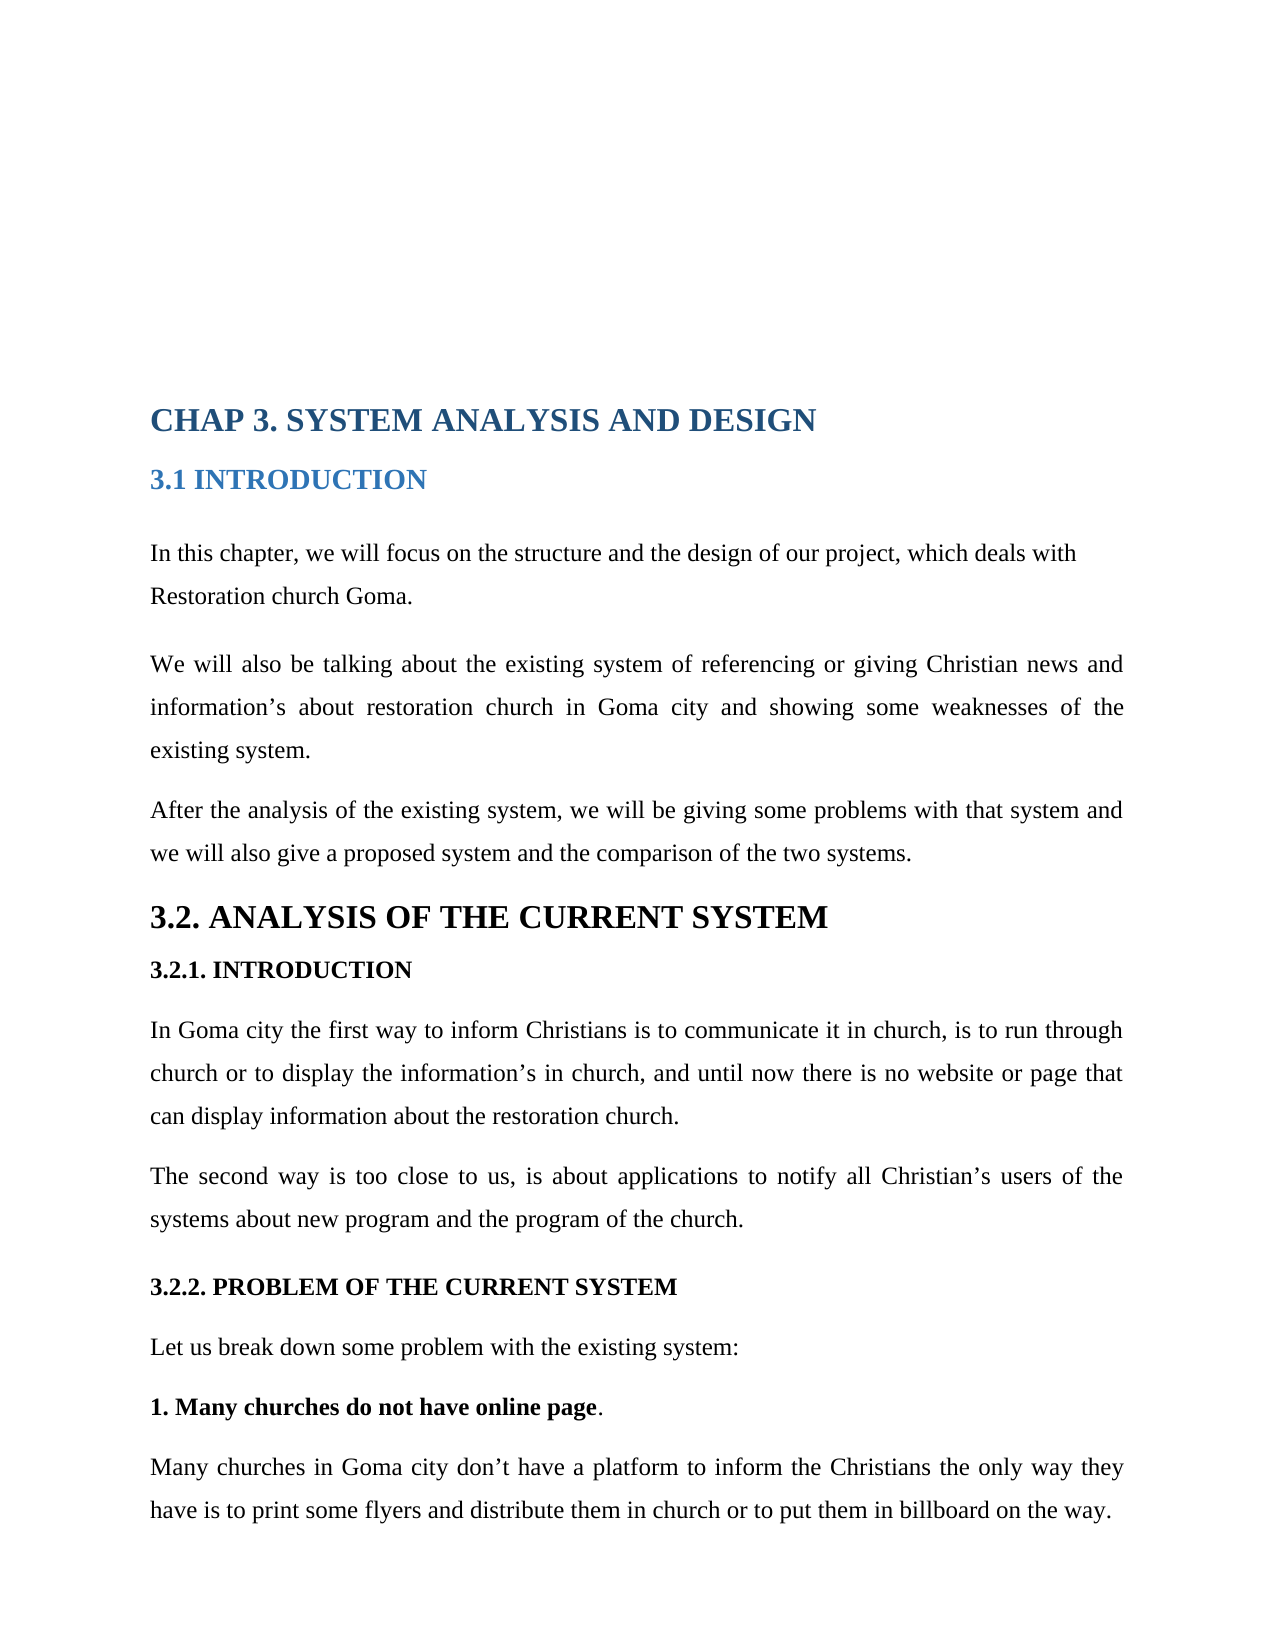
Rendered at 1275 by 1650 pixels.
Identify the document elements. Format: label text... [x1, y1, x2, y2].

text Many churches in Goma city don’t have a platform to inform the Christians the only way they have is to print some flyers and distribute them in church or to put them in billboard on the way. [150, 1452, 1125, 1524]
text CHAP 3. SYSTEM ANALYSIS AND DESIGN [150, 401, 1125, 439]
text After the analysis of the existing system, we will be giving some problems with that system and we will also give a proposed system and the comparison of the two systems. [150, 795, 1125, 867]
text Let us break down some problem with the existing system: [150, 1332, 1125, 1361]
text 1. Many churches do not have online page. [150, 1392, 1125, 1421]
text 3.2.1. INTRODUCTION [150, 955, 1125, 984]
text We will also be talking about the existing system of referencing or giving Christian news and information’s about restoration church in Goma city and showing some weaknesses of the existing system. [150, 649, 1125, 764]
text In this chapter, we will focus on the structure and the design of our project, which deals with Restoration church Goma. [150, 538, 1125, 609]
text 3.1 INTRODUCTION [150, 462, 1125, 496]
text In Goma city the first way to inform Christians is to communicate it in church, is to run through church or to display the information’s in church, and until now there is no website or page that can display information about the restoration church. [150, 1015, 1125, 1130]
text 3.2. ANALYSIS OF THE CURRENT SYSTEM [150, 898, 1125, 936]
text The second way is too close to us, is about applications to notify all Christian’s users of the systems about new program and the program of the church. [150, 1161, 1125, 1233]
text 3.2.2. PROBLEM OF THE CURRENT SYSTEM [150, 1272, 1125, 1301]
